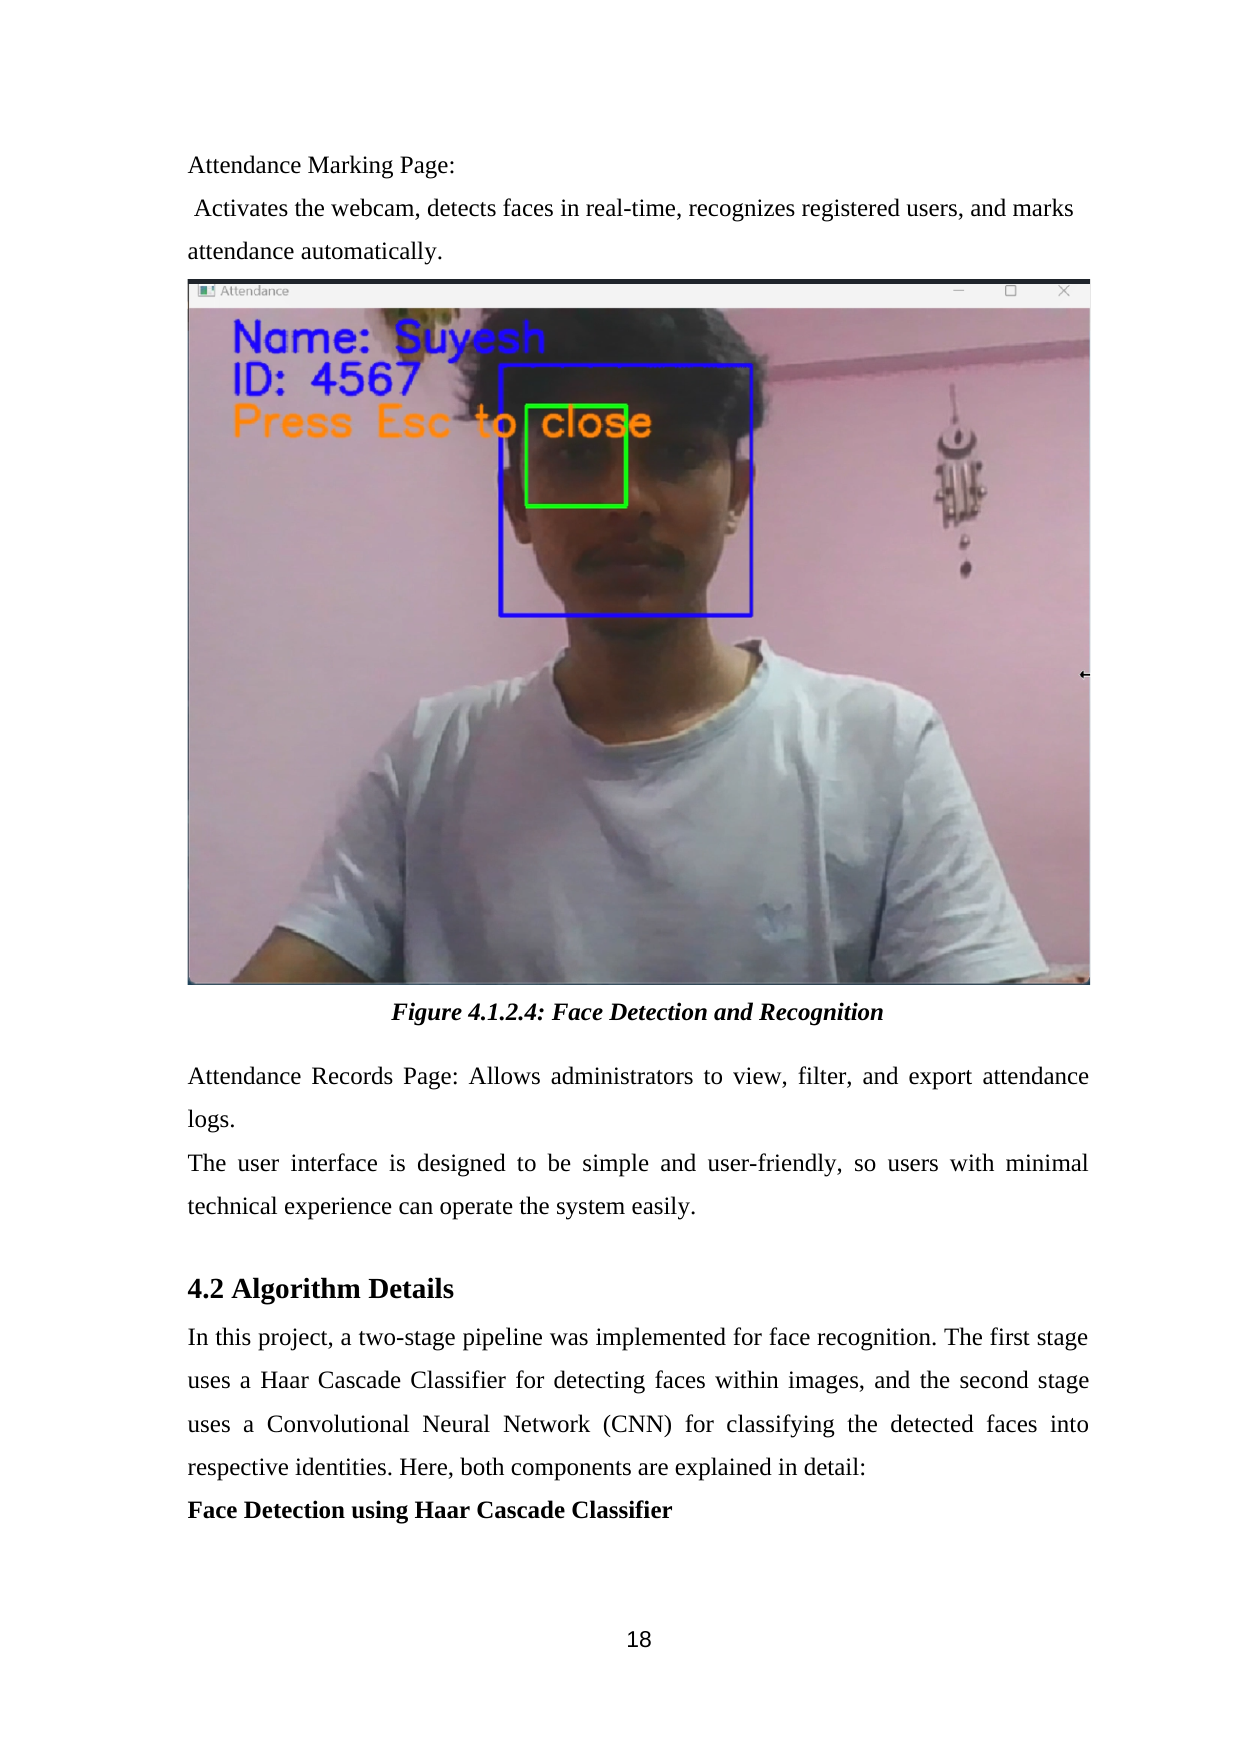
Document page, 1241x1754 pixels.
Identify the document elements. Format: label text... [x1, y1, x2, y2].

text Figure 4.1.2.4: Face Detection and Recognition [187, 997, 1090, 1026]
text Attendance Marking Page: Activates the webcam, detects faces in real-time, recognizes registered users, and marks attendance automatically. [187, 150, 1090, 265]
text Face Detection using Haar Cascade Classifier [187, 1495, 1090, 1524]
text In this project, a two-stage pipeline was implemented for face recognition. The first stage uses a Haar Cascade Classifier for detecting faces within images, and the second stage uses a Convolutional Neural Network (CNN) for classifying the detected faces into respective identities. Here, both components are explained in detail: [187, 1322, 1090, 1481]
picture [187, 279, 1091, 985]
subtitle 4.2 Algorithm Details [187, 1271, 1090, 1305]
text Attendance Records Page: Allows administrators to view, filter, and export attendance logs. [187, 1061, 1090, 1133]
text The user interface is designed to be simple and user-friendly, so users with minimal technical experience can operate the system easily. [187, 1148, 1090, 1219]
